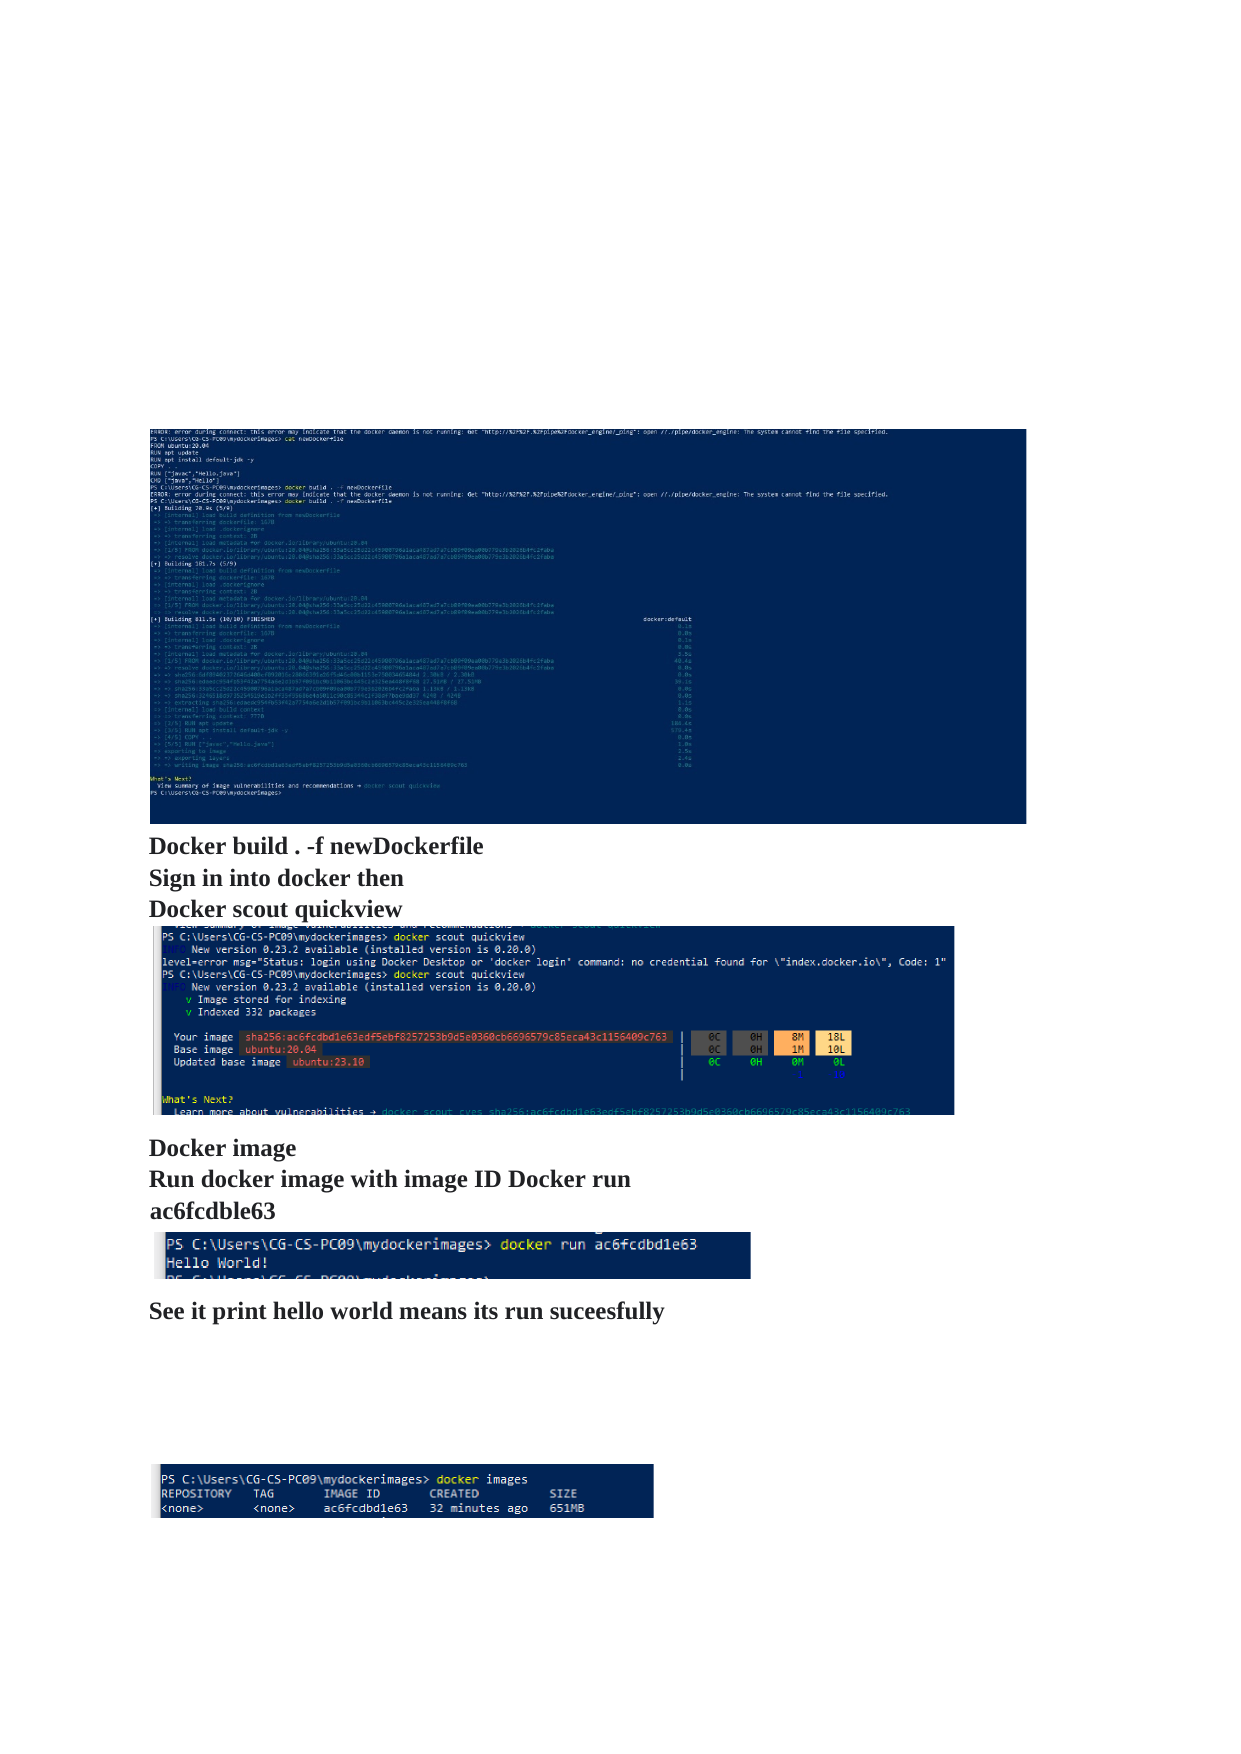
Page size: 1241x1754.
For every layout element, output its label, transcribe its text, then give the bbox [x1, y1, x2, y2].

picture [655, 1110, 663, 1115]
text Docker build . -f newDockerfile [148, 831, 1090, 860]
picture [150, 1463, 654, 1518]
picture [153, 1232, 751, 1279]
text Run docker image with image ID Docker run ac6fcdble63 [148, 1164, 671, 1225]
picture [153, 926, 955, 1115]
text See it print hello world means its run suceesfully [148, 1296, 1090, 1325]
text Docker image [148, 1133, 1090, 1161]
text Sign in into docker then [148, 863, 1090, 892]
picture [150, 429, 1027, 824]
text Docker scout quickview [148, 894, 1090, 923]
